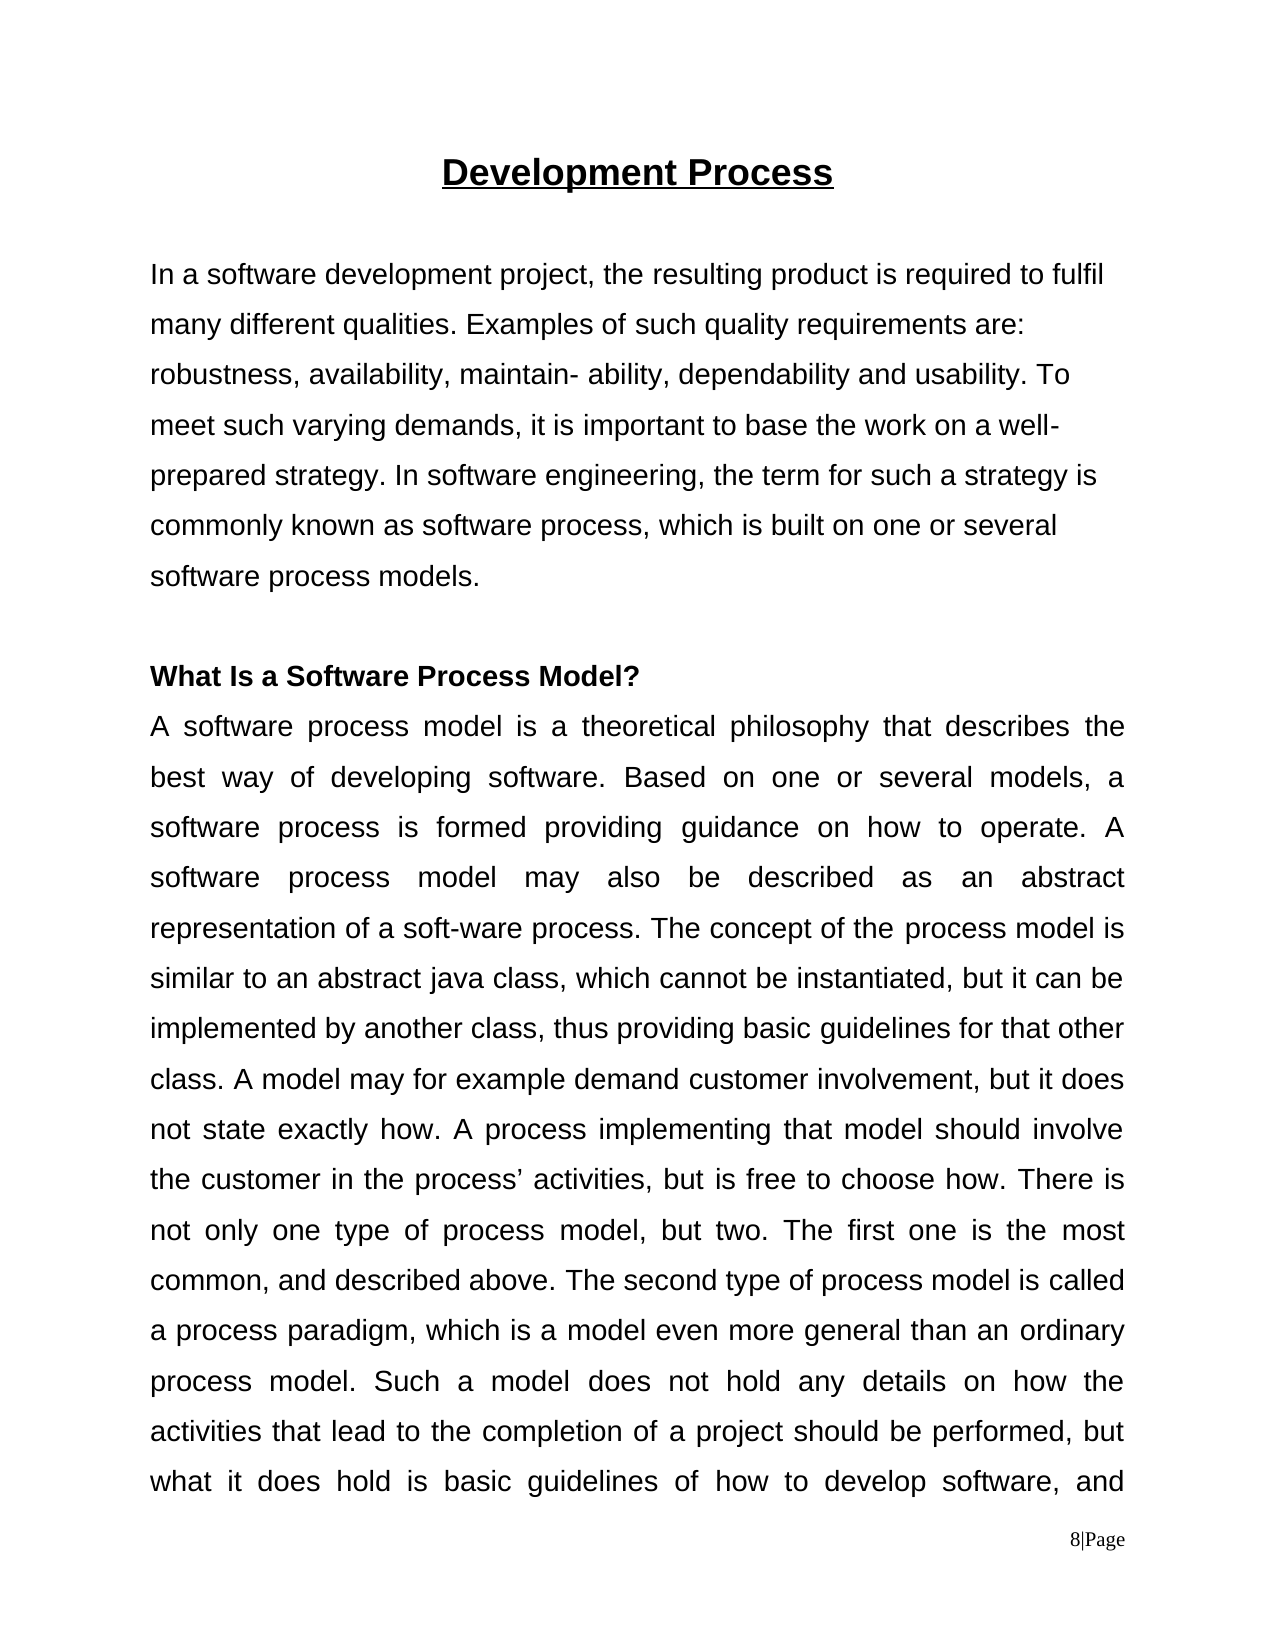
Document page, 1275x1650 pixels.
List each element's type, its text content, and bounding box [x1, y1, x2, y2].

text In a software development project, the resulting product is required to fulfil many different qualities. Examples of such quality requirements are: robustness, availability, maintain- ability, dependability and usability. To meet such varying demands, it is important to base the work on a well-prepared strategy. In software engineering, the term for such a strategy is commonly known as software process, which is built on one or several software process models. [150, 215, 1125, 592]
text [150, 709, 1125, 1498]
text What Is a Software Process Model? [150, 609, 1125, 693]
text Development Process [150, 150, 1125, 193]
